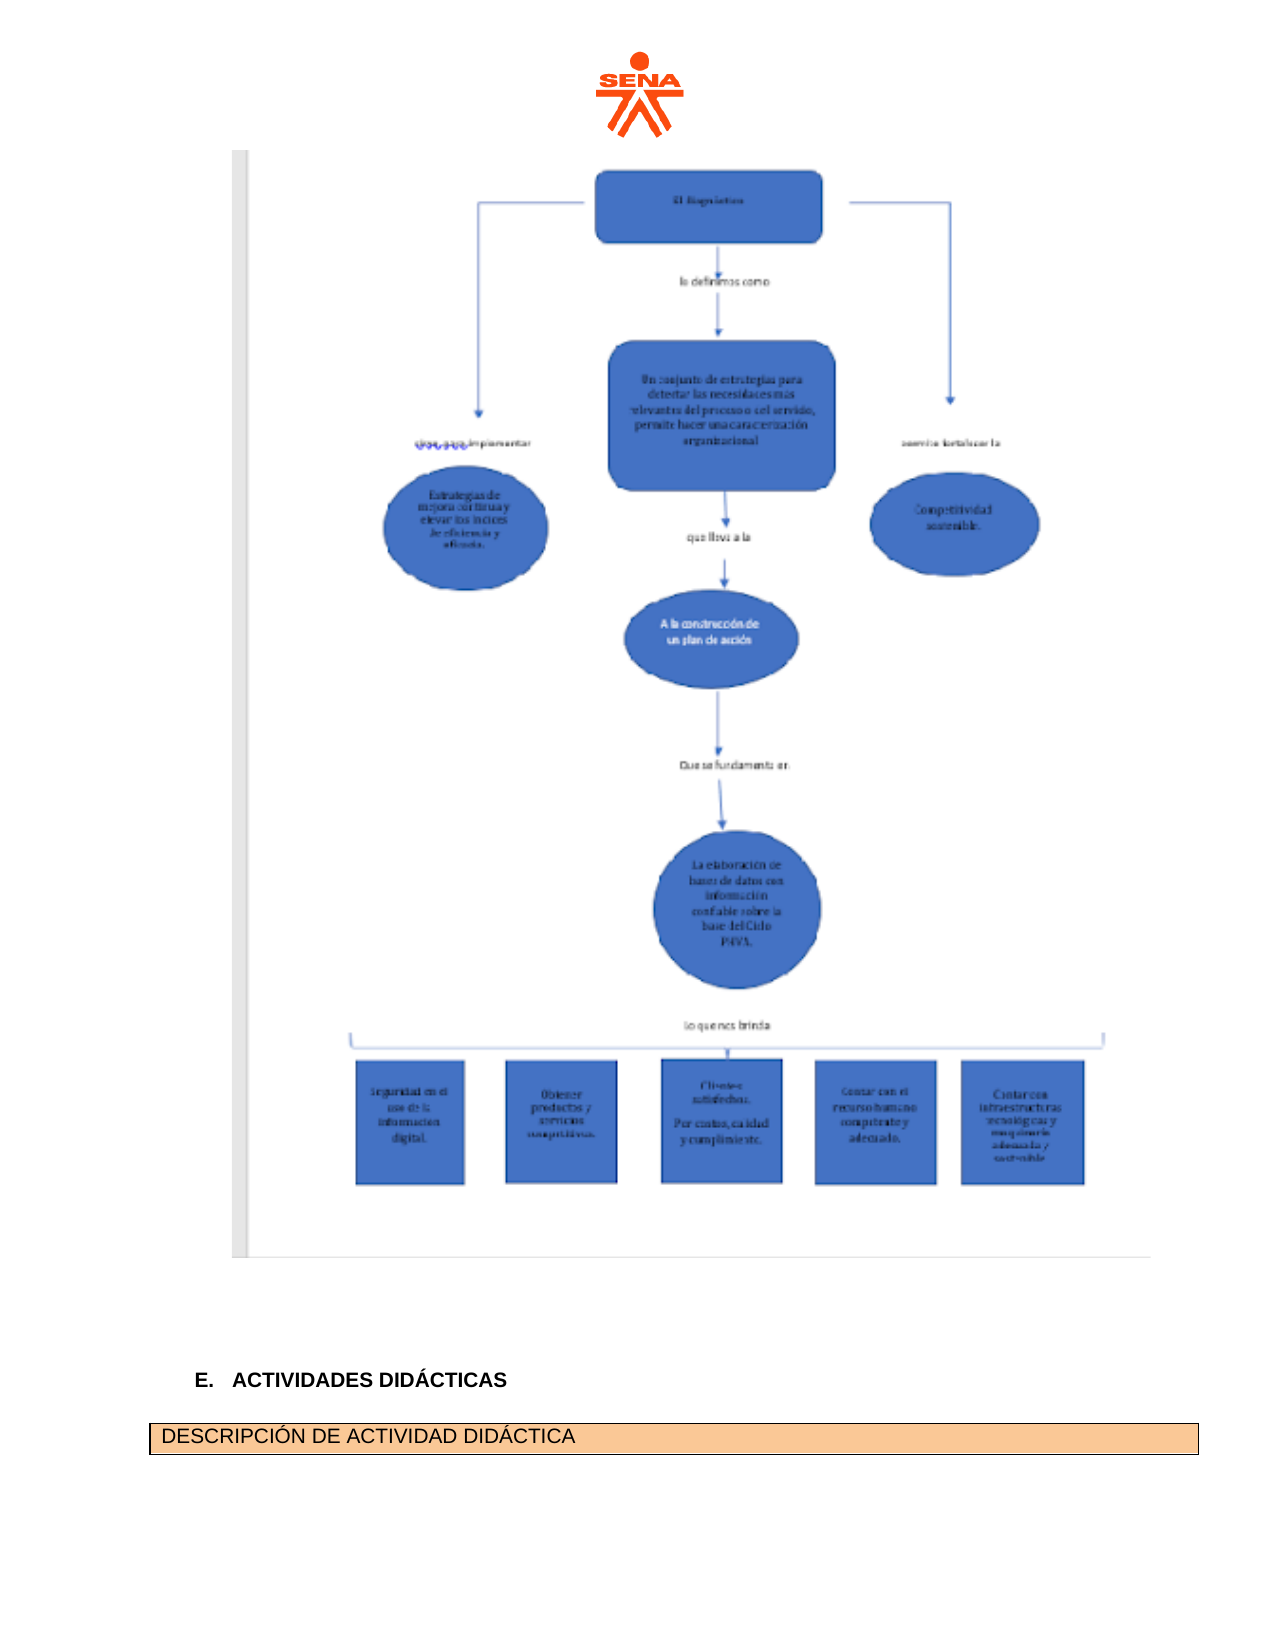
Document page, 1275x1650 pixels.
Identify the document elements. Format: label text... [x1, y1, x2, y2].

list ACTIVIDADES DIDÁCTICAS [194, 1367, 1125, 1391]
picture [585, 48, 690, 142]
table_header DESCRIPCIÓN DE ACTIVIDAD DIDÁCTICA [151, 1424, 1198, 1453]
picture [231, 150, 1151, 1258]
